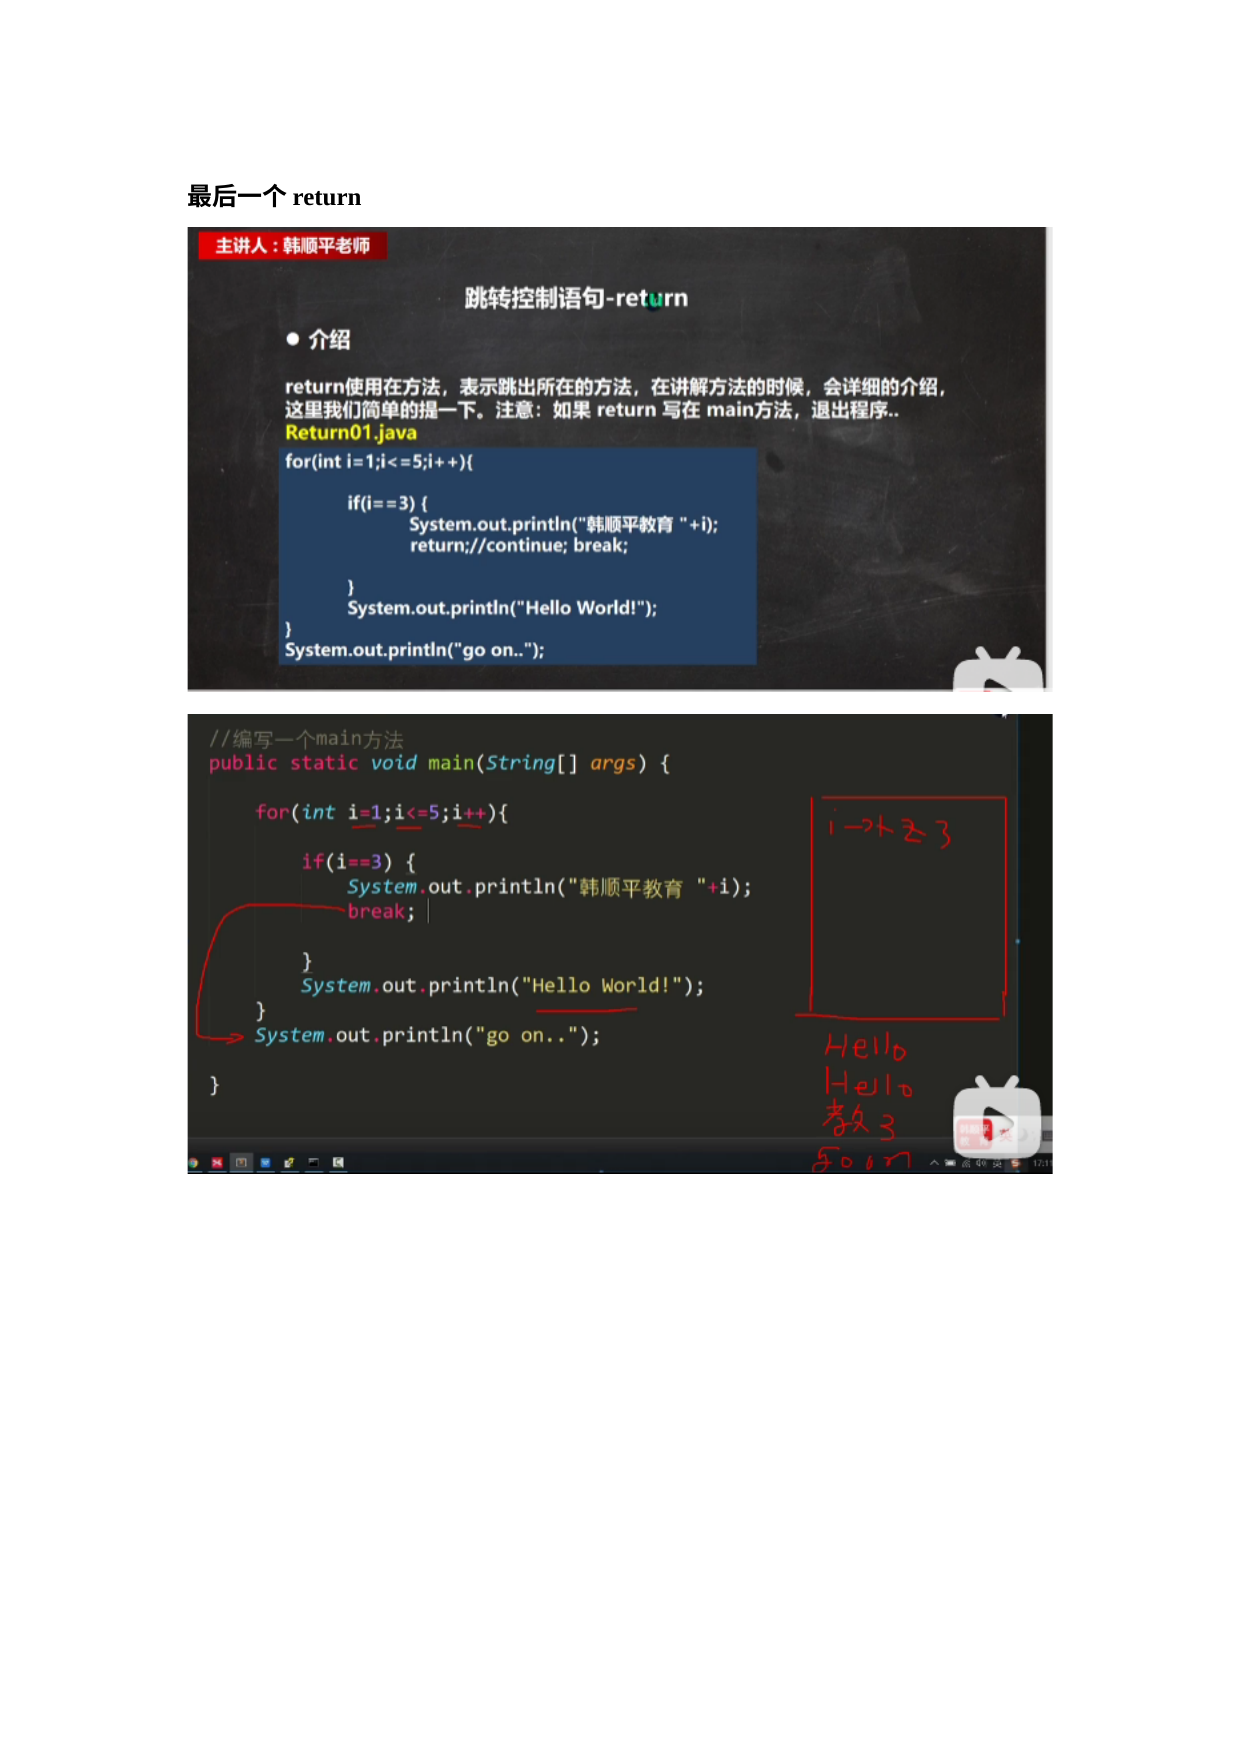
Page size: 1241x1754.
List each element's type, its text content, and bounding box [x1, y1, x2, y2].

picture [187, 714, 1053, 1174]
picture [187, 227, 1053, 692]
text 最后一个return [187, 162, 1053, 227]
